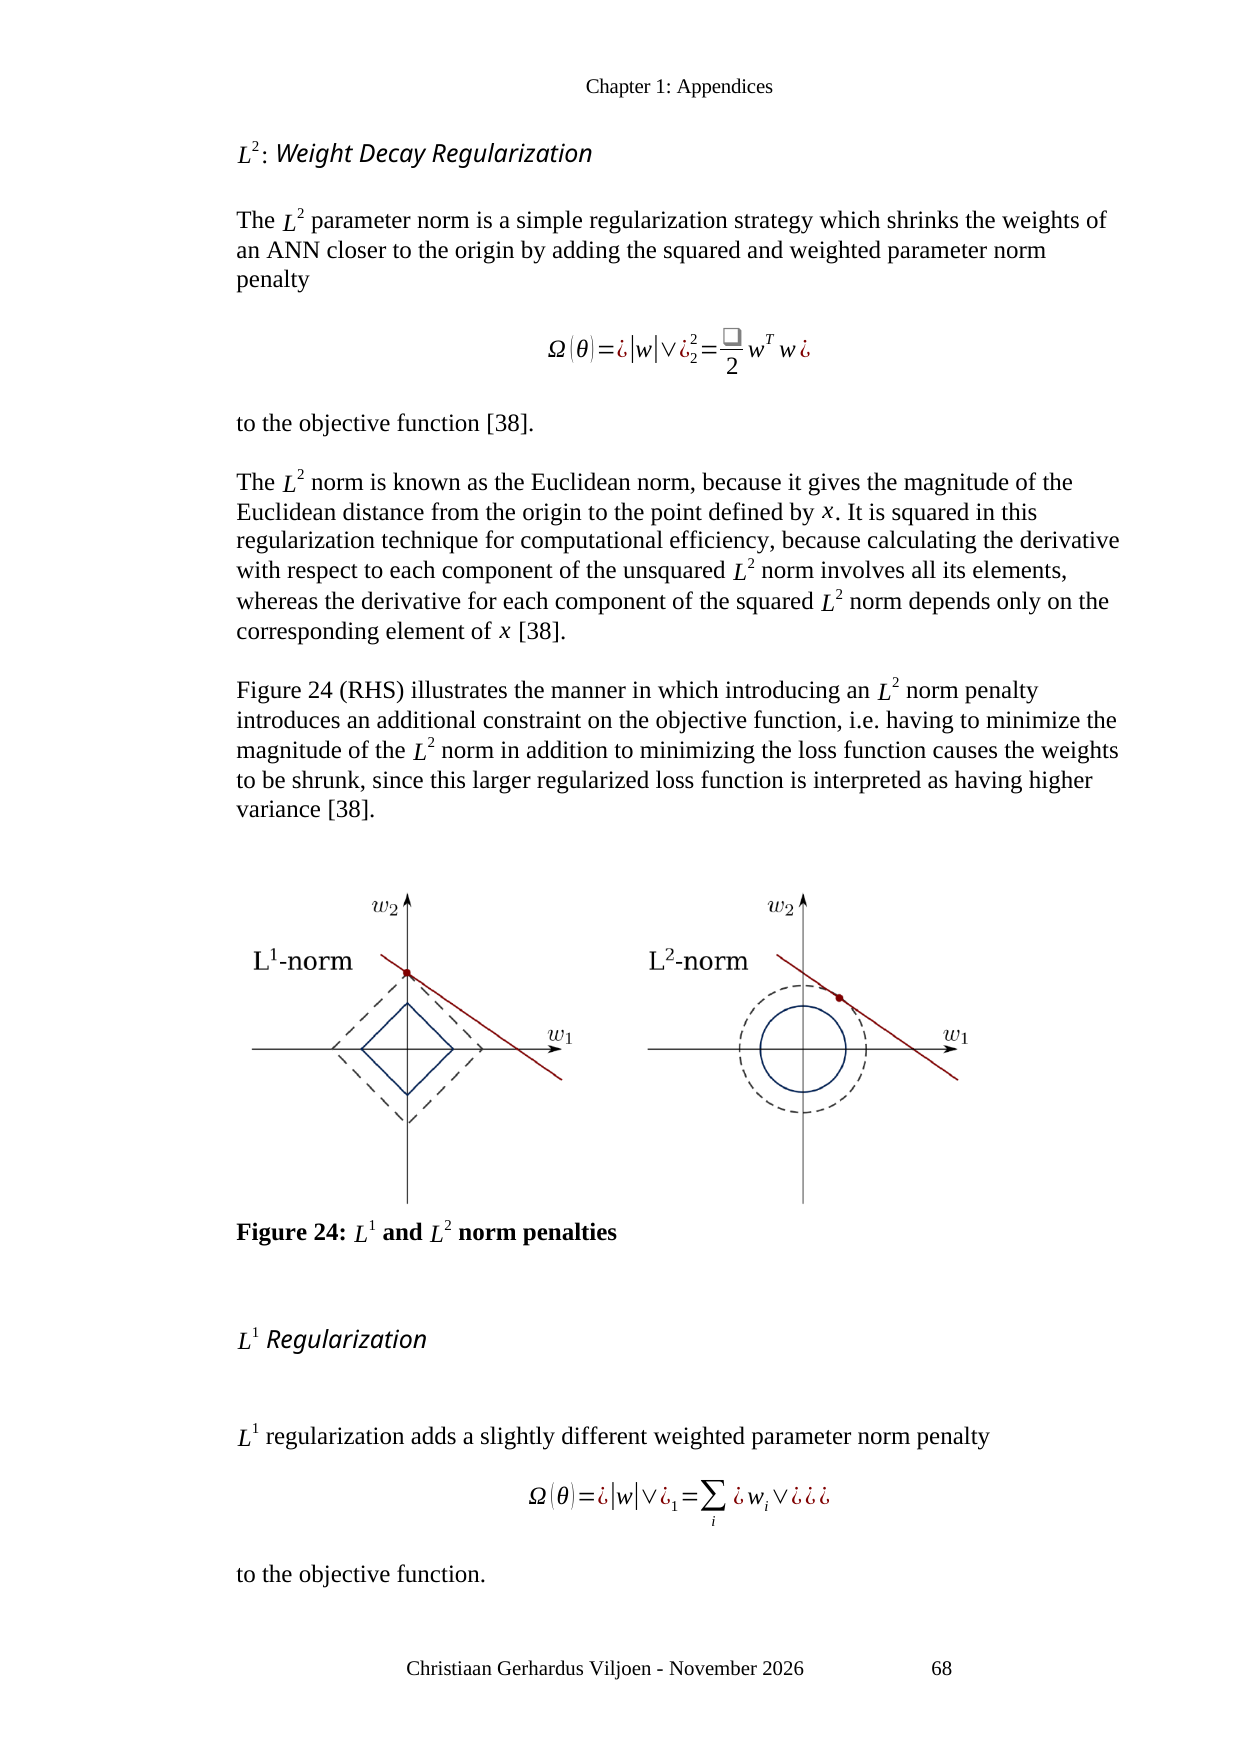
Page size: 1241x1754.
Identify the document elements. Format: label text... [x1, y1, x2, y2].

text Figure 19 (RHS) illustrates the manner in which introducing an norm penalty introduces an additional constraint on the objective function, i.e. having to minimize the magnitude of the norm in addition to minimizing the loss function causes the weights to be shrunk, since this larger regularized loss function is interpreted as having higher variance . [236, 674, 1122, 822]
text The parameter norm is a simple regularization strategy which shrinks the weights of an ANN closer to the origin by adding the squared and weighted parameter norm penalty [236, 204, 1122, 293]
picture [236, 880, 983, 1217]
text to the objective function. [236, 1559, 1122, 1588]
text regularization adds a slightly different weighted parameter norm penalty [236, 1420, 1122, 1451]
text The norm is known as the Euclidean norm, because it gives the magnitude of the Euclidean distance from the origin to the point defined by . It is squared in this regularization technique for computational efficiency, because calculating the derivative with respect to each component of the unsquared norm involves all its elements, whereas the derivative for each component of the squared norm depends only on the corresponding element of . [236, 465, 1122, 645]
subtitle Weight Decay Regularization [236, 135, 1122, 169]
subtitle Regularization [236, 1322, 1122, 1356]
text to the objective function . [236, 408, 1122, 437]
